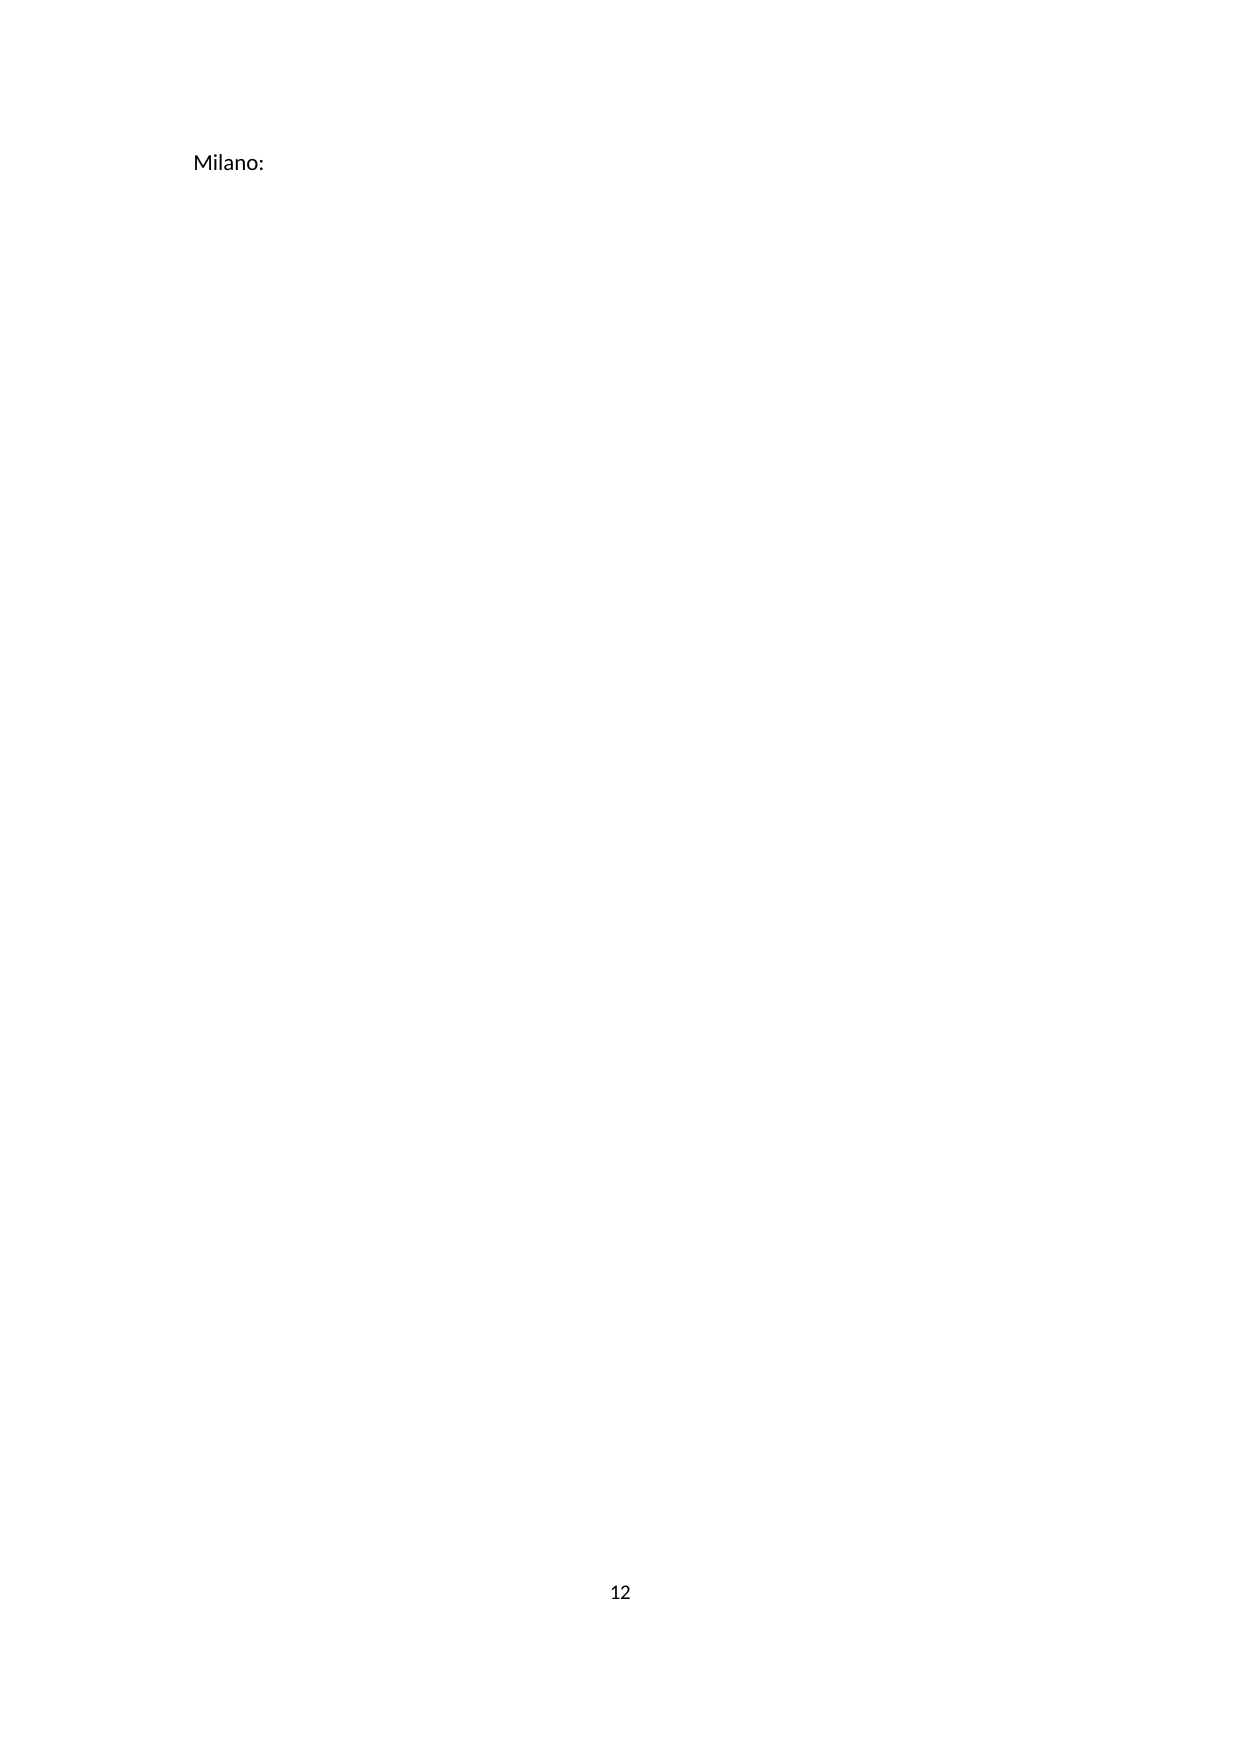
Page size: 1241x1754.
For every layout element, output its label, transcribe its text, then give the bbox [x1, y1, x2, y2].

text Milano: [193, 148, 1117, 176]
